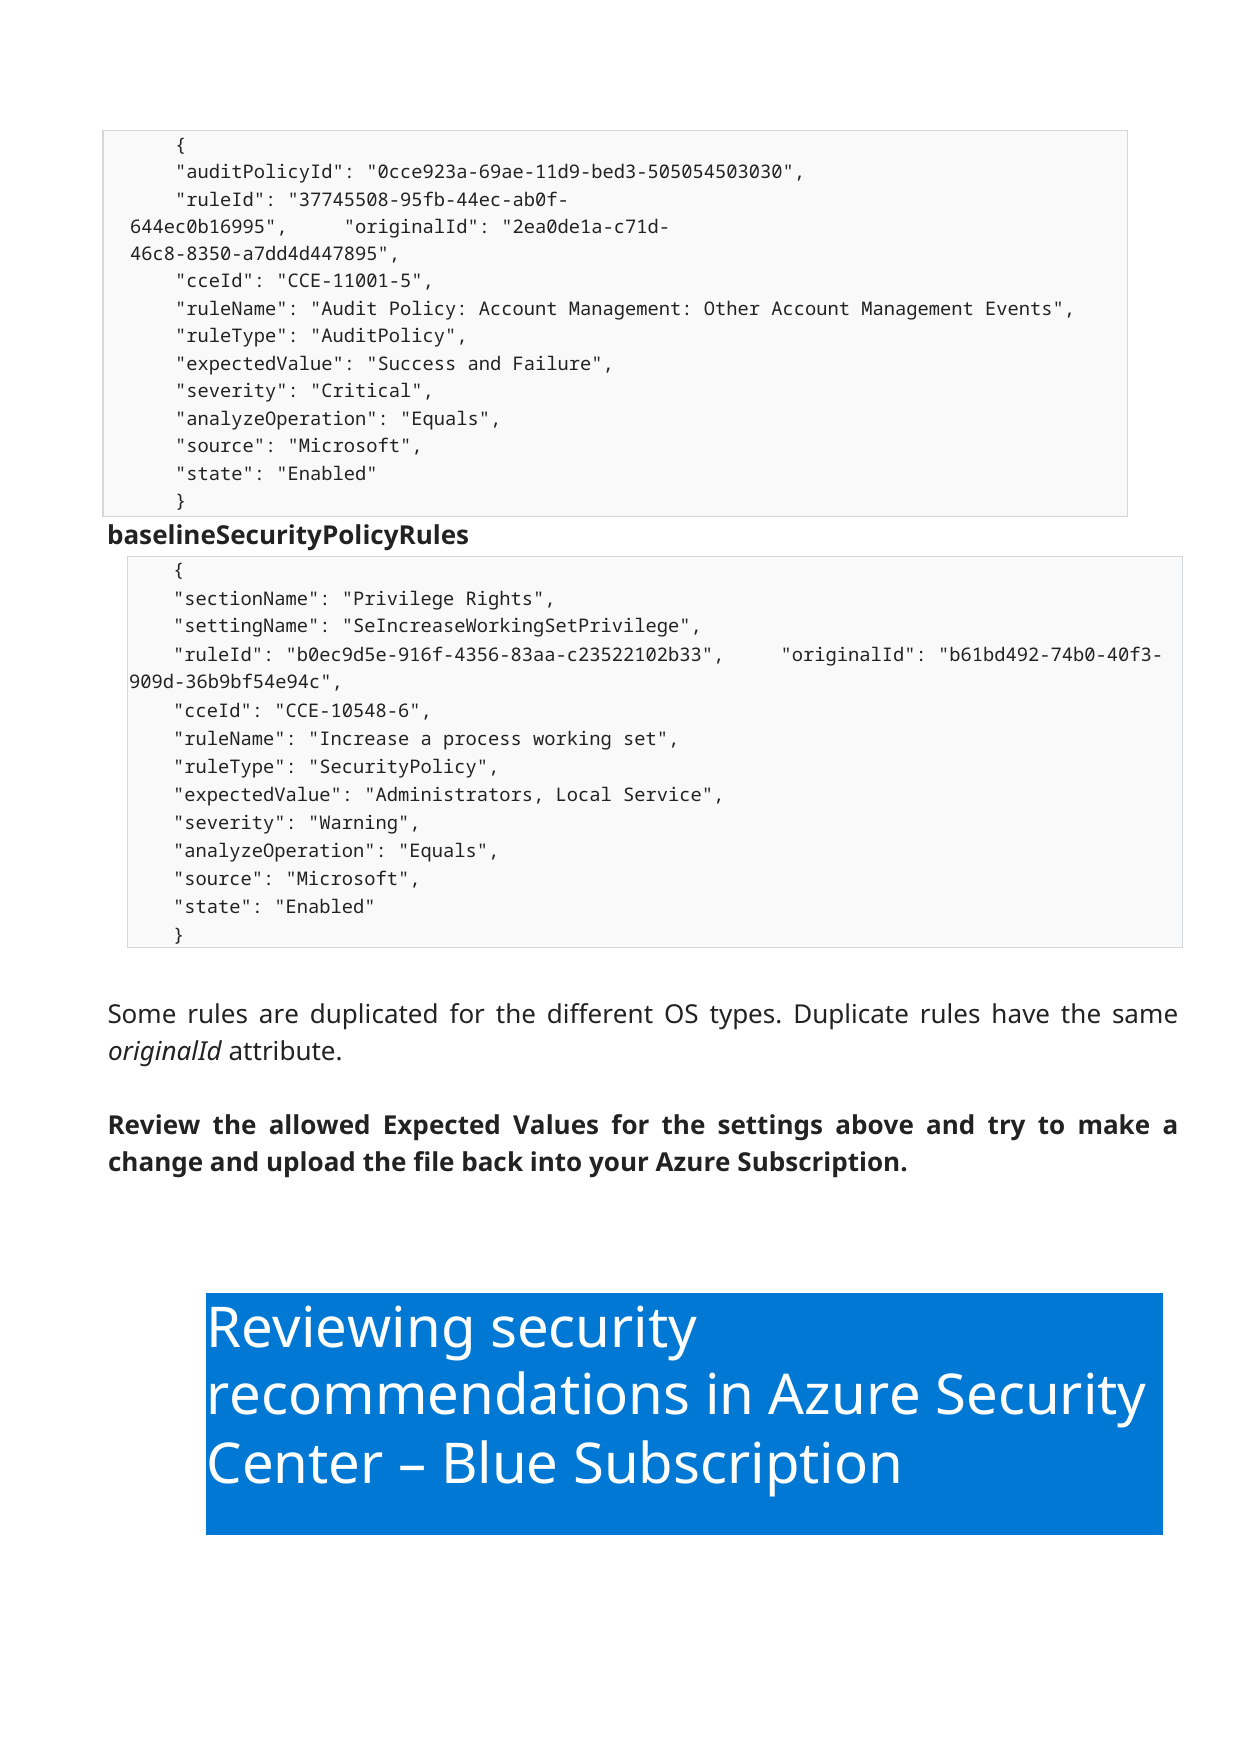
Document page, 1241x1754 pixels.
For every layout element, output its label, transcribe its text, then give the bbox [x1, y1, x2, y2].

text "settingName": "SeIncreaseWorkingSetPrivilege", [128, 612, 1182, 638]
text "severity": "Warning", [128, 808, 1182, 834]
text "ruleType": "SecurityPolicy", [128, 752, 1182, 778]
text "source": "Microsoft", [128, 864, 1182, 891]
text } [128, 920, 1182, 947]
table_header { "auditPolicyId": "0cce923a-69ae-11d9-bed3-505054503030", "ruleId": "37745508-95fb-44ec-ab0f-644ec0b16995", "originalId": "2ea0de1a-c71d-46c8-8350-a7dd4d447895", "cceId": "CCE-11001-5", "ruleName": "Audit Policy: Account Management: Other Account Management Events", "ruleType": "AuditPolicy", "expectedValue": "Success and Failure", "severity": "Critical", "analyzeOperation": "Equals", "source": "Microsoft", "state": "Enabled" } [104, 131, 1127, 516]
text "ruleName": "Increase a process working set", [128, 724, 1182, 750]
text { [128, 557, 1182, 582]
subtitle Reviewing security recommendations in Azure Security Center – Blue Subscription [206, 1293, 1163, 1500]
text Review the allowed Expected Values for the settings above and try to make a change and upload the file back into your Azure Subscription. [107, 1107, 1180, 1179]
text baselineSecurityPolicyRules [107, 517, 1155, 552]
text "expectedValue": "Administrators, Local Service", [128, 780, 1182, 806]
text "ruleId": "b0ec9d5e-916f-4356-83aa-c23522102b33", "originalId": "b61bd492-74b0-40f3-909d-36b9bf54e94c", [128, 639, 1182, 694]
text "analyzeOperation": "Equals", [128, 836, 1182, 862]
text Some rules are duplicated for the different OS types. Duplicate rules have the same originalId attribute. [107, 996, 1180, 1068]
text "cceId": "CCE-10548-6", [128, 696, 1182, 722]
text "state": "Enabled" [128, 892, 1182, 918]
text "sectionName": "Privilege Rights", [128, 583, 1182, 610]
